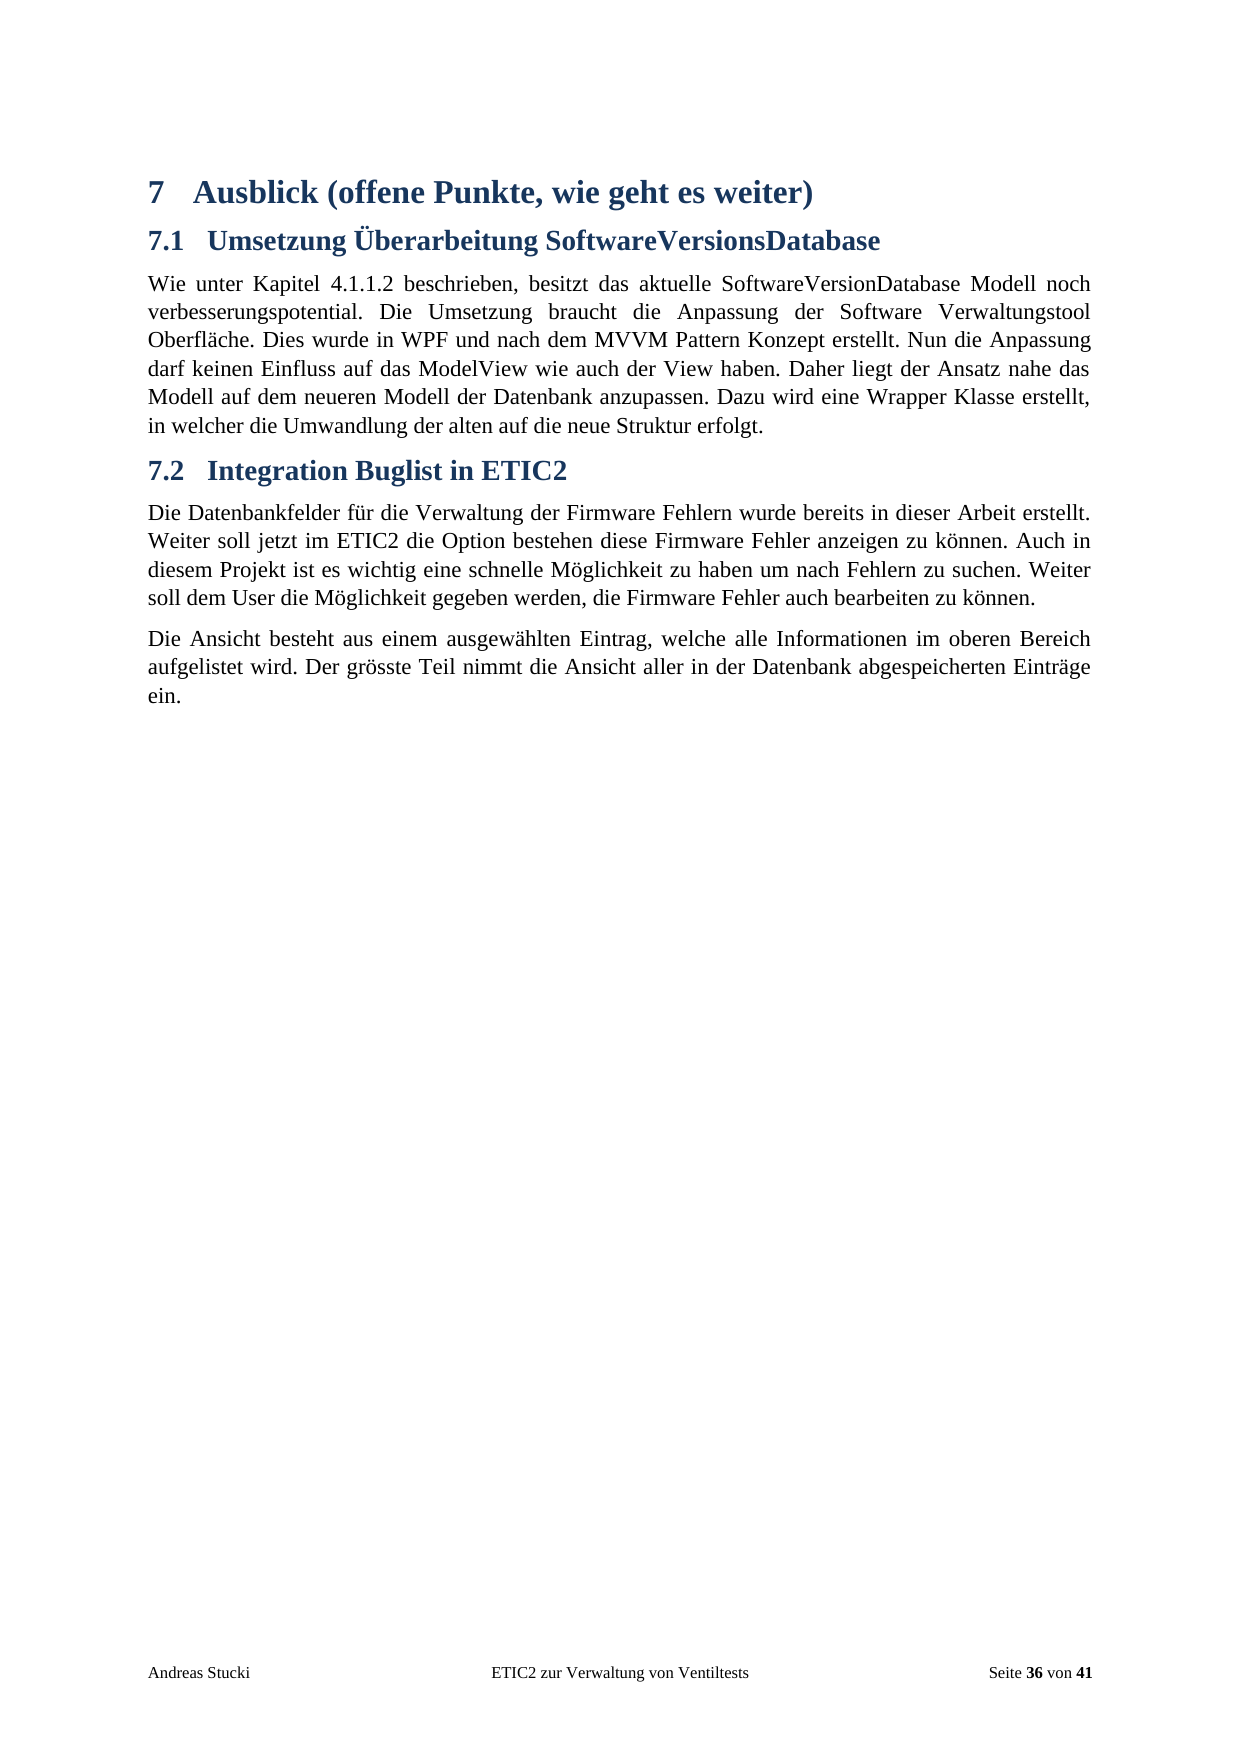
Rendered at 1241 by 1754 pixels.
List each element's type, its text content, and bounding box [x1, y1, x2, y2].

subtitle Umsetzung Überarbeitung SoftwareVersionsDatabase [148, 223, 1092, 257]
subtitle Ausblick (offene Punkte, wie geht es weiter) [148, 173, 1092, 211]
subtitle Integration Buglist in ETIC2 [148, 453, 1092, 486]
text Die Ansicht besteht aus einem ausgewählten Eintrag, welche alle Informationen im oberen Bereich aufgelistet wird. Der grösste Teil nimmt die Ansicht aller in der Datenbank abgespeicherten Einträge ein. [148, 625, 1092, 708]
text Die Datenbankfelder für die Verwaltung der Firmware Fehlern wurde bereits in dieser Arbeit erstellt. Weiter soll jetzt im ETIC2 die Option bestehen diese Firmware Fehler anzeigen zu können. Auch in diesem Projekt ist es wichtig eine schnelle Möglichkeit zu haben um nach Fehlern zu suchen. Weiter soll dem User die Möglichkeit gegeben werden, die Firmware Fehler auch bearbeiten zu können. [148, 499, 1092, 610]
text Wie unter Kapitel 4.1.1.2 beschrieben, besitzt das aktuelle SoftwareVersionDatabase Modell noch verbesserungspotential. Die Umsetzung braucht die Anpassung der Software Verwaltungstool Oberfläche. Dies wurde in WPF und nach dem MVVM Pattern Konzept erstellt. Nun die Anpassung darf keinen Einfluss auf das ModelView wie auch der View haben. Daher liegt der Ansatz nahe das Modell auf dem neueren Modell der Datenbank anzupassen. Dazu wird eine Wrapper Klasse erstellt, in welcher die Umwandlung der alten auf die neue Struktur erfolgt. [148, 269, 1092, 438]
